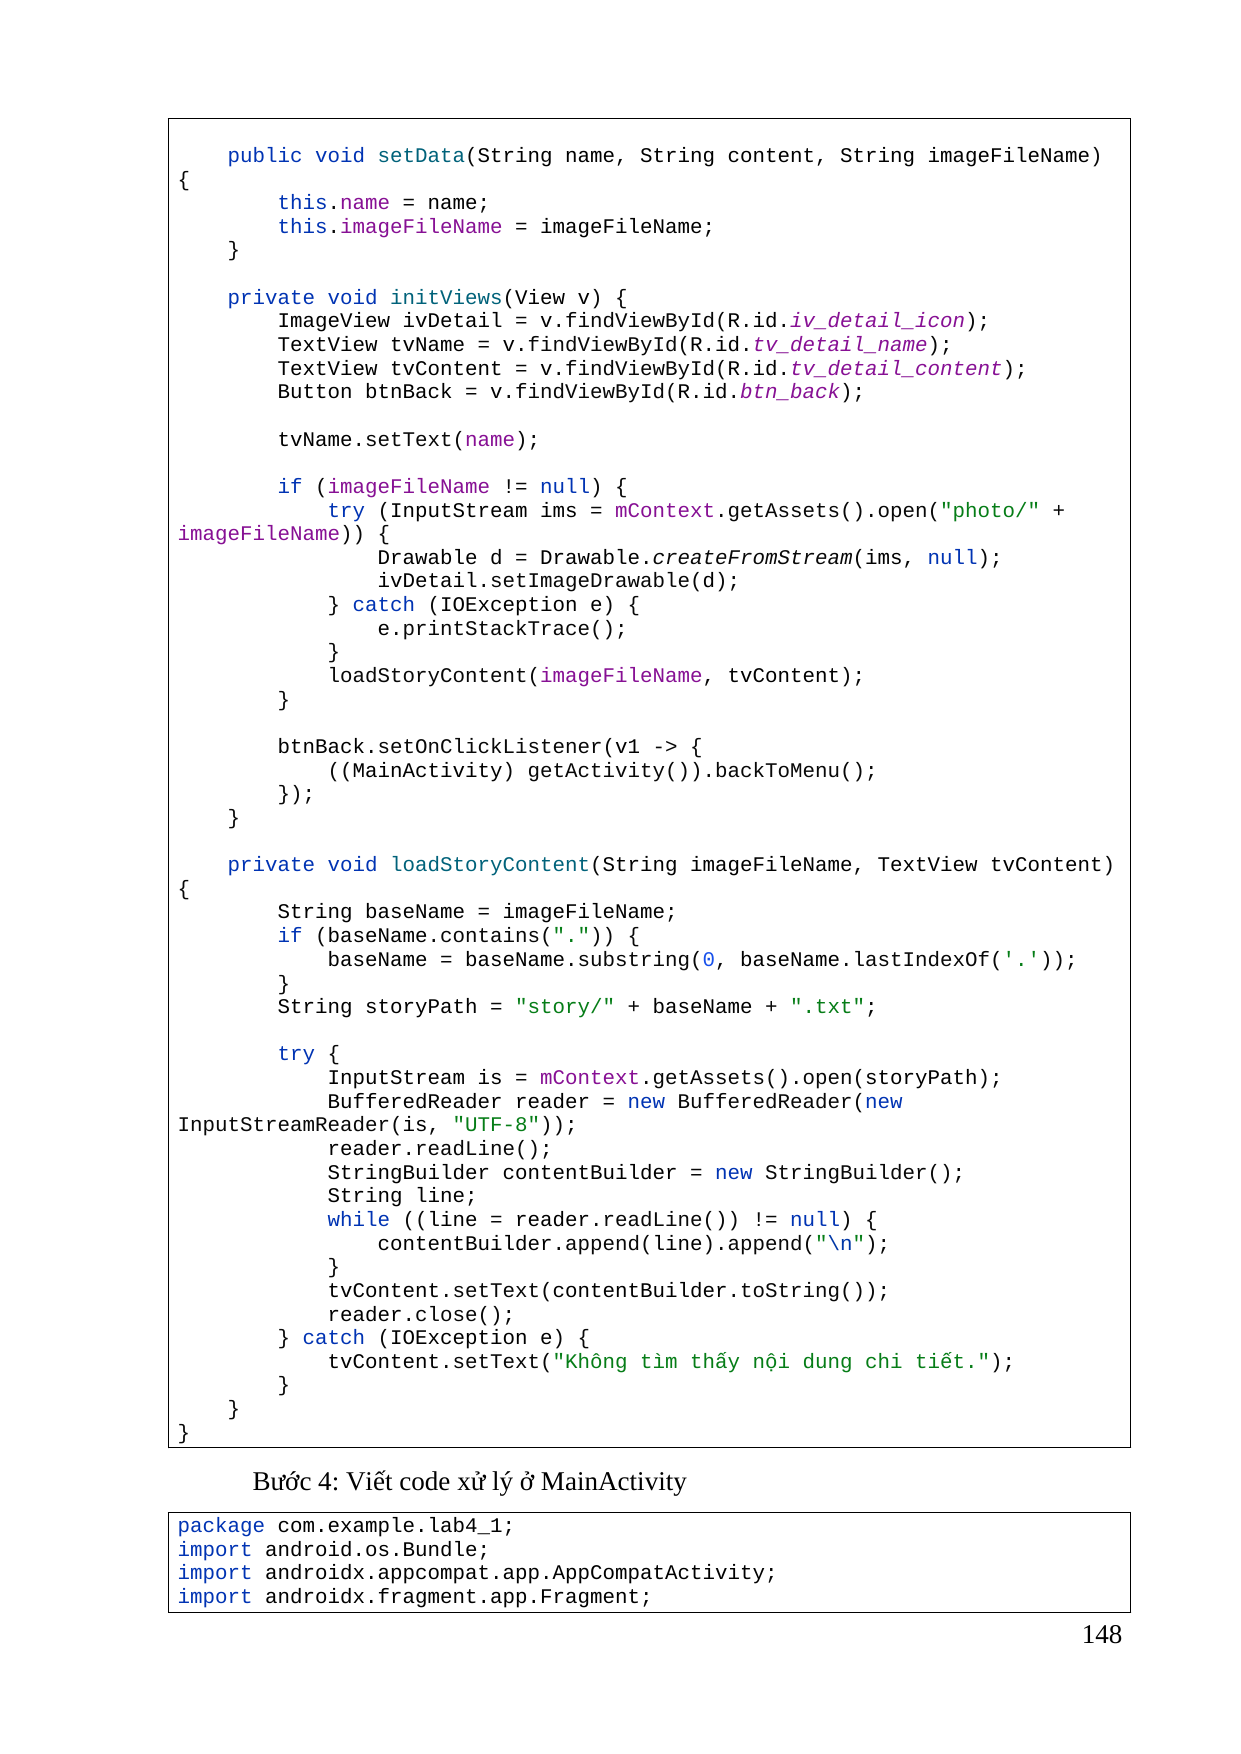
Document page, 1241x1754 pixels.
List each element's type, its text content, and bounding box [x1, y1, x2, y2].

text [169, 119, 1130, 1447]
text Bước 4: Viết code xử lý ở MainActivity [177, 1465, 1122, 1496]
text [169, 1513, 1130, 1612]
